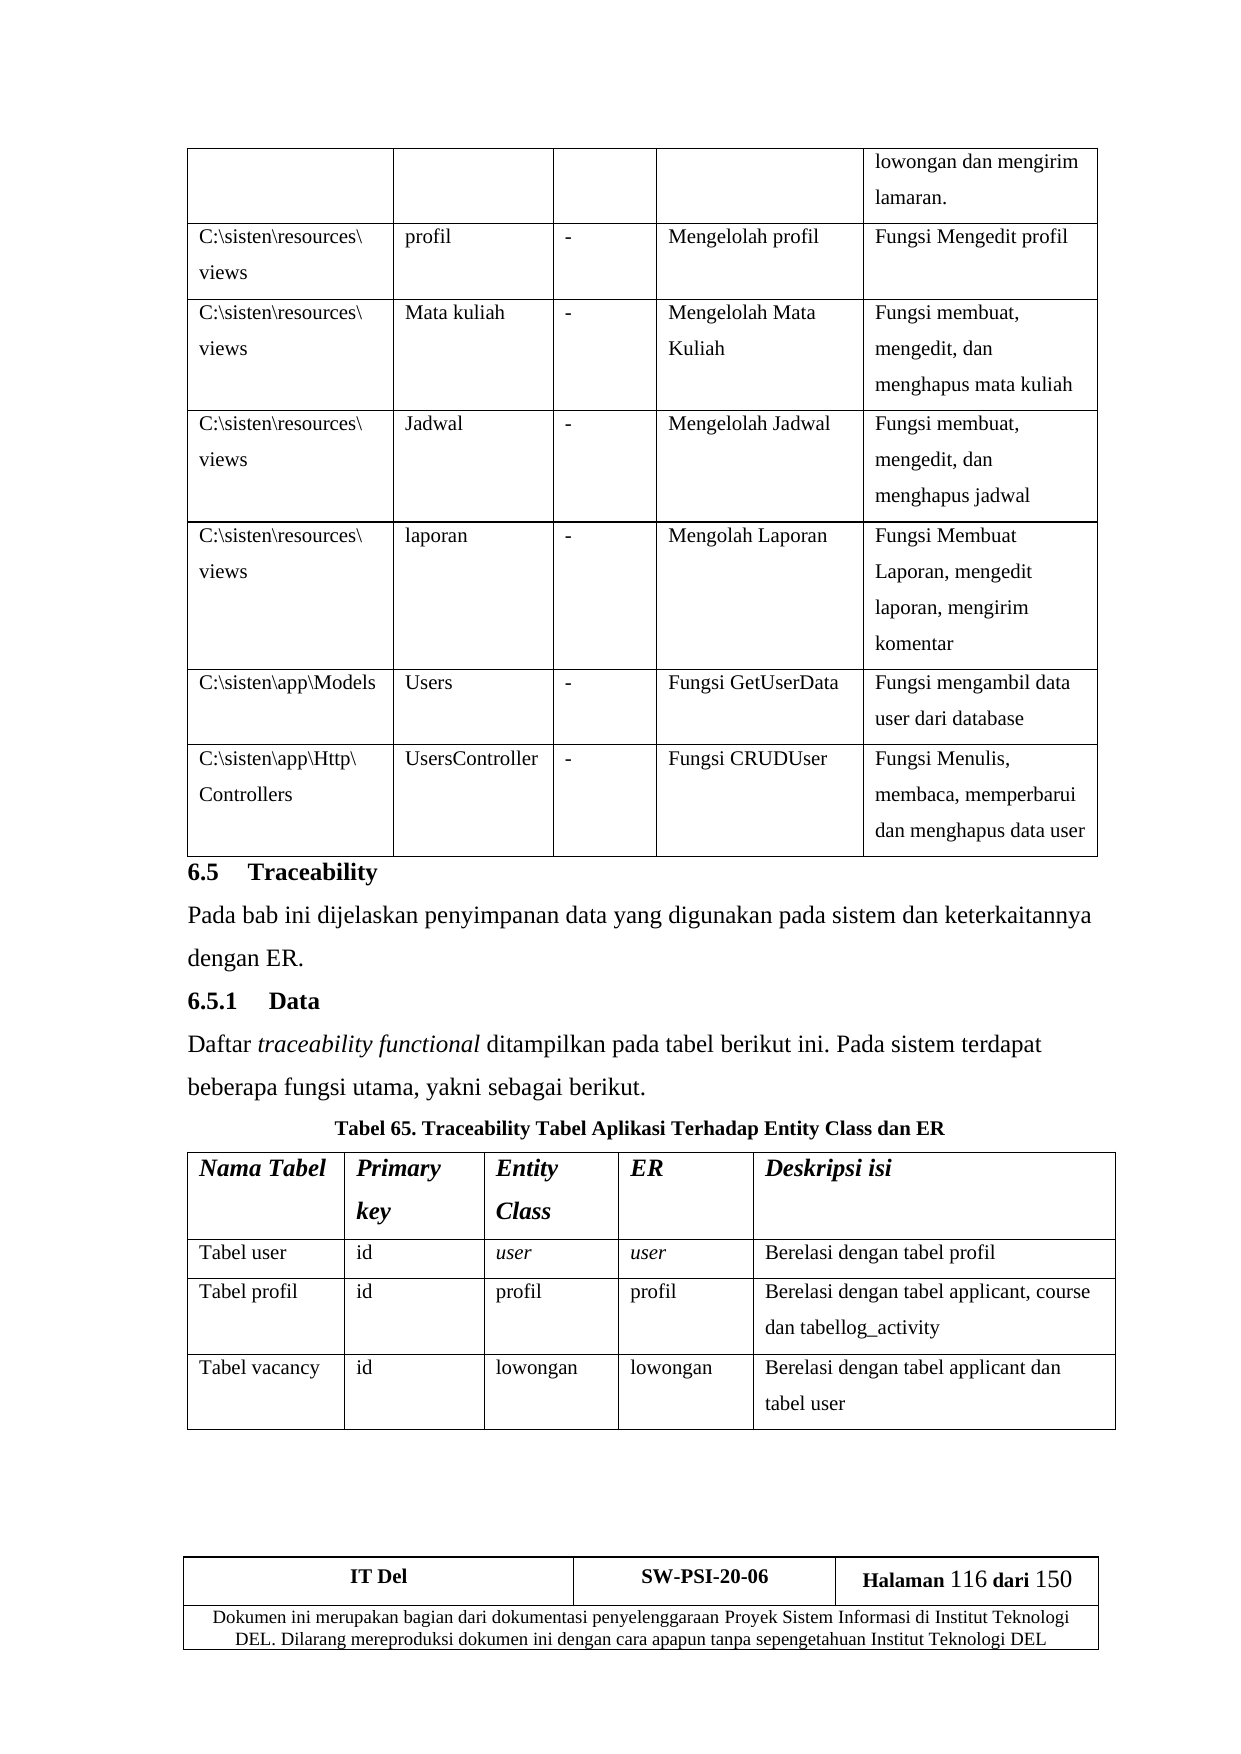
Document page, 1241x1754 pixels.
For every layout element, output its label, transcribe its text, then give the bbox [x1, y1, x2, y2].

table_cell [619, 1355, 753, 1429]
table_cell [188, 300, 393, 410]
subtitle Data [187, 986, 1092, 1015]
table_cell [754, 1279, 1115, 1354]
text Pada bab ini dijelaskan penyimpanan data yang digunakan pada sistem dan keterkaitannya dengan ER. [187, 900, 1103, 972]
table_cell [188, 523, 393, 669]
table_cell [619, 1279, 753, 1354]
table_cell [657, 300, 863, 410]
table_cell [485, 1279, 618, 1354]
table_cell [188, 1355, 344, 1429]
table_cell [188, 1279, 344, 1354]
text Daftar traceability functional ditampilkan pada tabel berikut ini. Pada sistem terdapat beberapa fungsi utama, yakni sebagai berikut. [187, 1029, 1092, 1101]
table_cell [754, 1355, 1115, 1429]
text Tabel 65. Traceability Tabel Aplikasi Terhadap Entity Class dan ER [187, 1116, 1092, 1140]
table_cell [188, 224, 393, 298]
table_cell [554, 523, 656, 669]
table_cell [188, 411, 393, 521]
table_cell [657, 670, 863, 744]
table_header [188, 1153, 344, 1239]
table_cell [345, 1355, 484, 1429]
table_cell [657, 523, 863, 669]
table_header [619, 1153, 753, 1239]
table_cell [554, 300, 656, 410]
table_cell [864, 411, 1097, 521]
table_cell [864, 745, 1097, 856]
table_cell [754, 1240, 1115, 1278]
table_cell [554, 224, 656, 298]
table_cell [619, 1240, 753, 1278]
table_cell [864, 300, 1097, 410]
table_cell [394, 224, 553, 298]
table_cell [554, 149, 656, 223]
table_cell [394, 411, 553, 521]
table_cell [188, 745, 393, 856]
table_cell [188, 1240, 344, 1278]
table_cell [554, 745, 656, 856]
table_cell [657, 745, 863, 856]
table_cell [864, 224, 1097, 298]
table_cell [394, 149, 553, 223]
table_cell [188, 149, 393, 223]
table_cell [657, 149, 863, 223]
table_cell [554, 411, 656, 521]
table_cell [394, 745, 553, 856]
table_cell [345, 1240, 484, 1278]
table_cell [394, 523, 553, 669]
subtitle Traceability [187, 857, 1092, 886]
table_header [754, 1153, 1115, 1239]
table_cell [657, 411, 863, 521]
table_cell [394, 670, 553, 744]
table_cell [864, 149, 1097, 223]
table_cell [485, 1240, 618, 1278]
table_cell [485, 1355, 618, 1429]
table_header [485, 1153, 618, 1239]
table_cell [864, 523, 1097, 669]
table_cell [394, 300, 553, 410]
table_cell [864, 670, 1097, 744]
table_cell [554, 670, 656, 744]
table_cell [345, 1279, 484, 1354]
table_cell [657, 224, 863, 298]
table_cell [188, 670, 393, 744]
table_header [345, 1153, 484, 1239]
